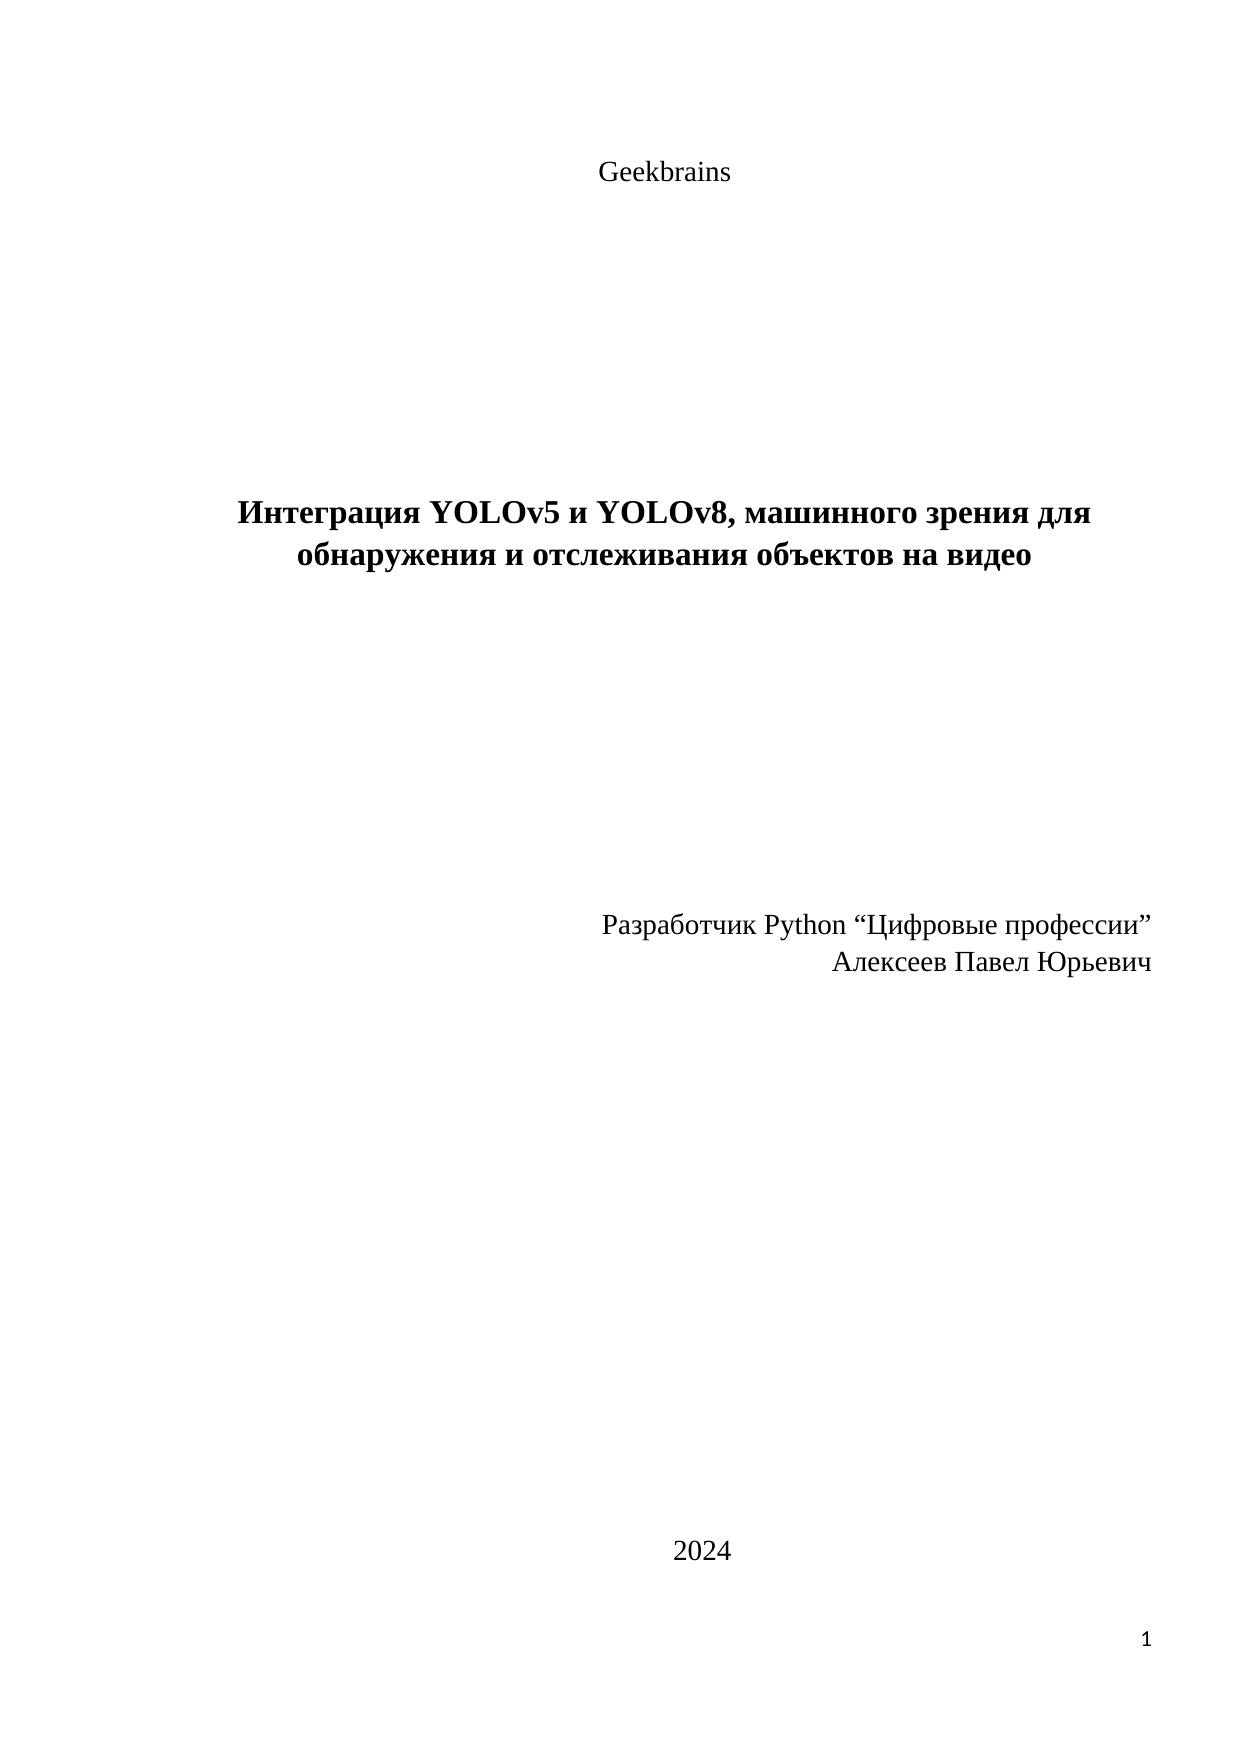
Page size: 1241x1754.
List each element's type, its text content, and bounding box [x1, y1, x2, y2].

text Разработчик Python “Цифровые профессии” [177, 907, 1152, 941]
text Geekbrains [177, 154, 1152, 188]
list 2024 [252, 1533, 1152, 1567]
text Алексеев Павел Юрьевич [177, 944, 1152, 977]
text Интеграция YOLOv5 и YOLOv8, машинного зрения для обнаружения и отслеживания объектов на видео [177, 492, 1152, 572]
